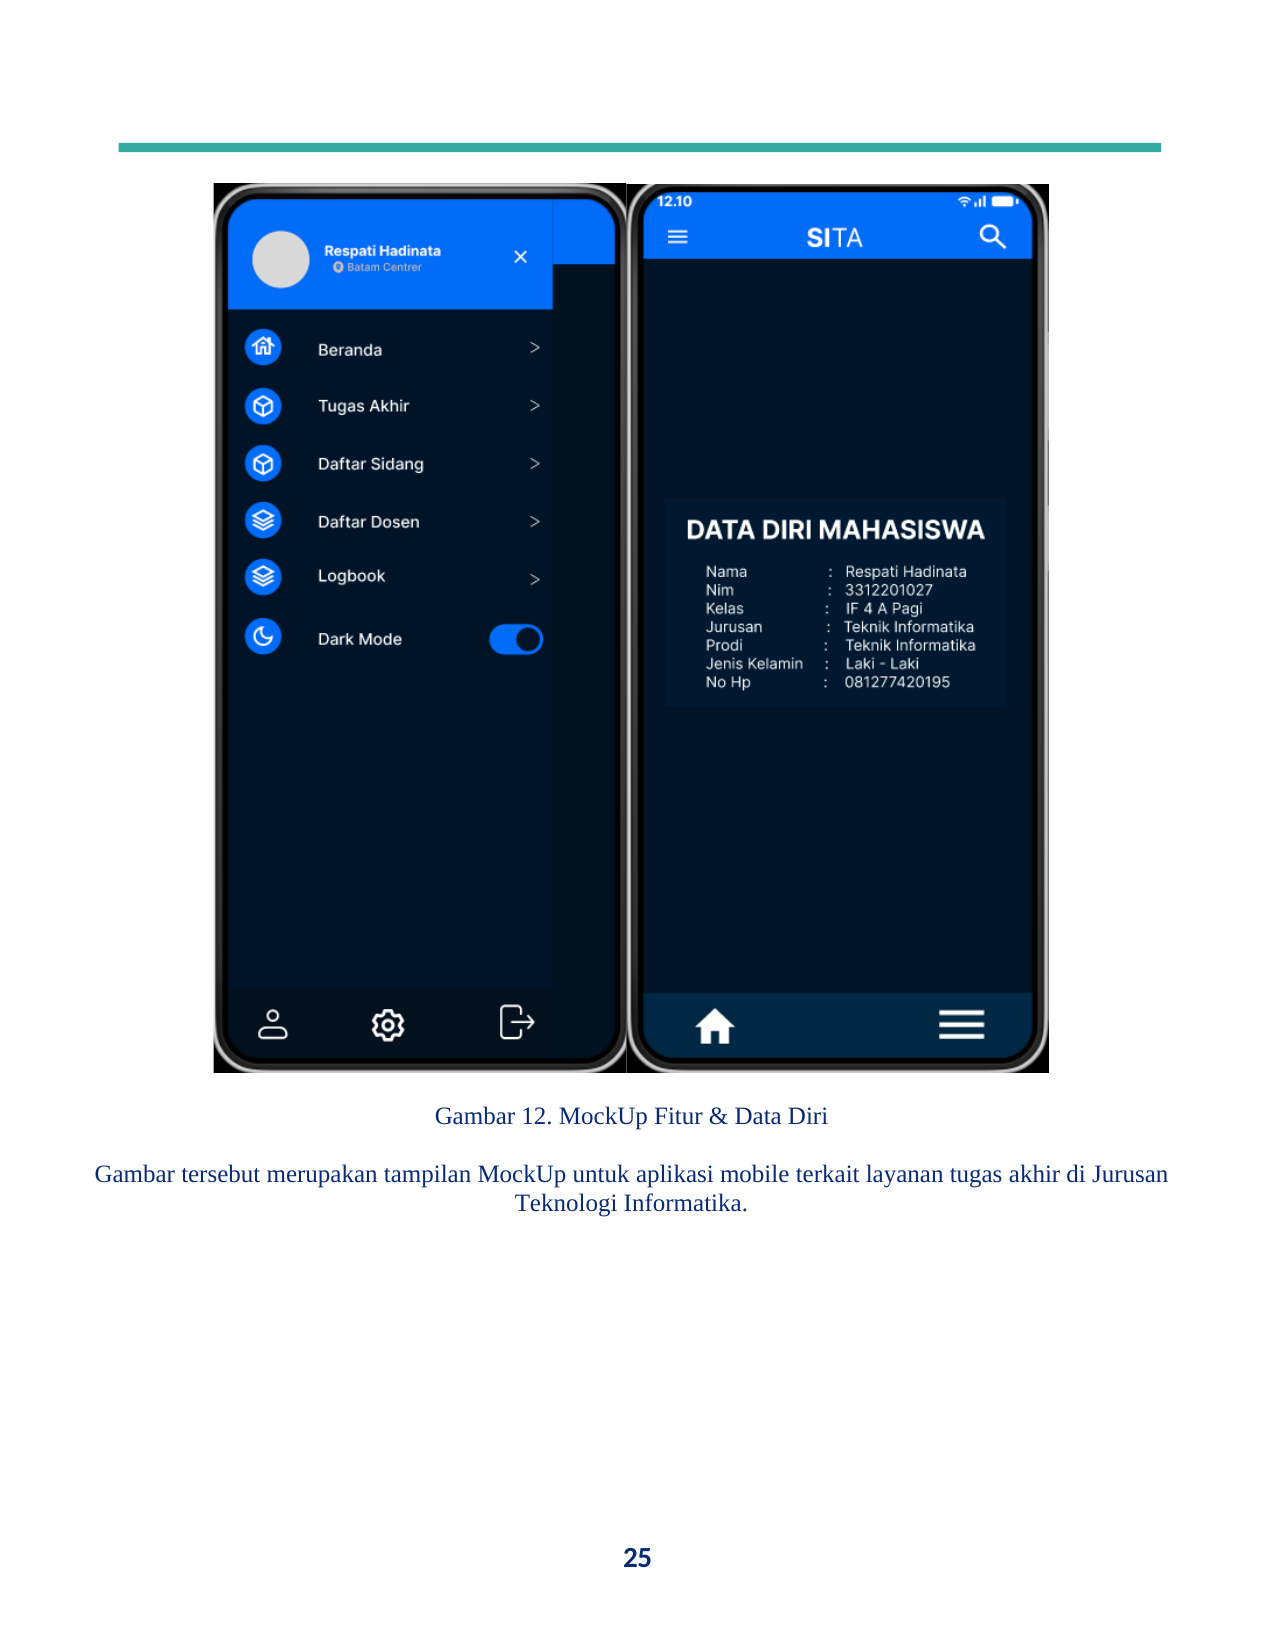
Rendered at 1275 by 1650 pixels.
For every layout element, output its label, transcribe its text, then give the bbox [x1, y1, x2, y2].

text Gambar 12. MockUp Fitur & Data Diri [58, 1101, 1204, 1130]
text Gambar tersebut merupakan tampilan MockUp untuk aplikasi mobile terkait layanan tugas akhir di Jurusan Teknologi Informatika. [58, 1159, 1204, 1217]
picture [213, 183, 1049, 1073]
